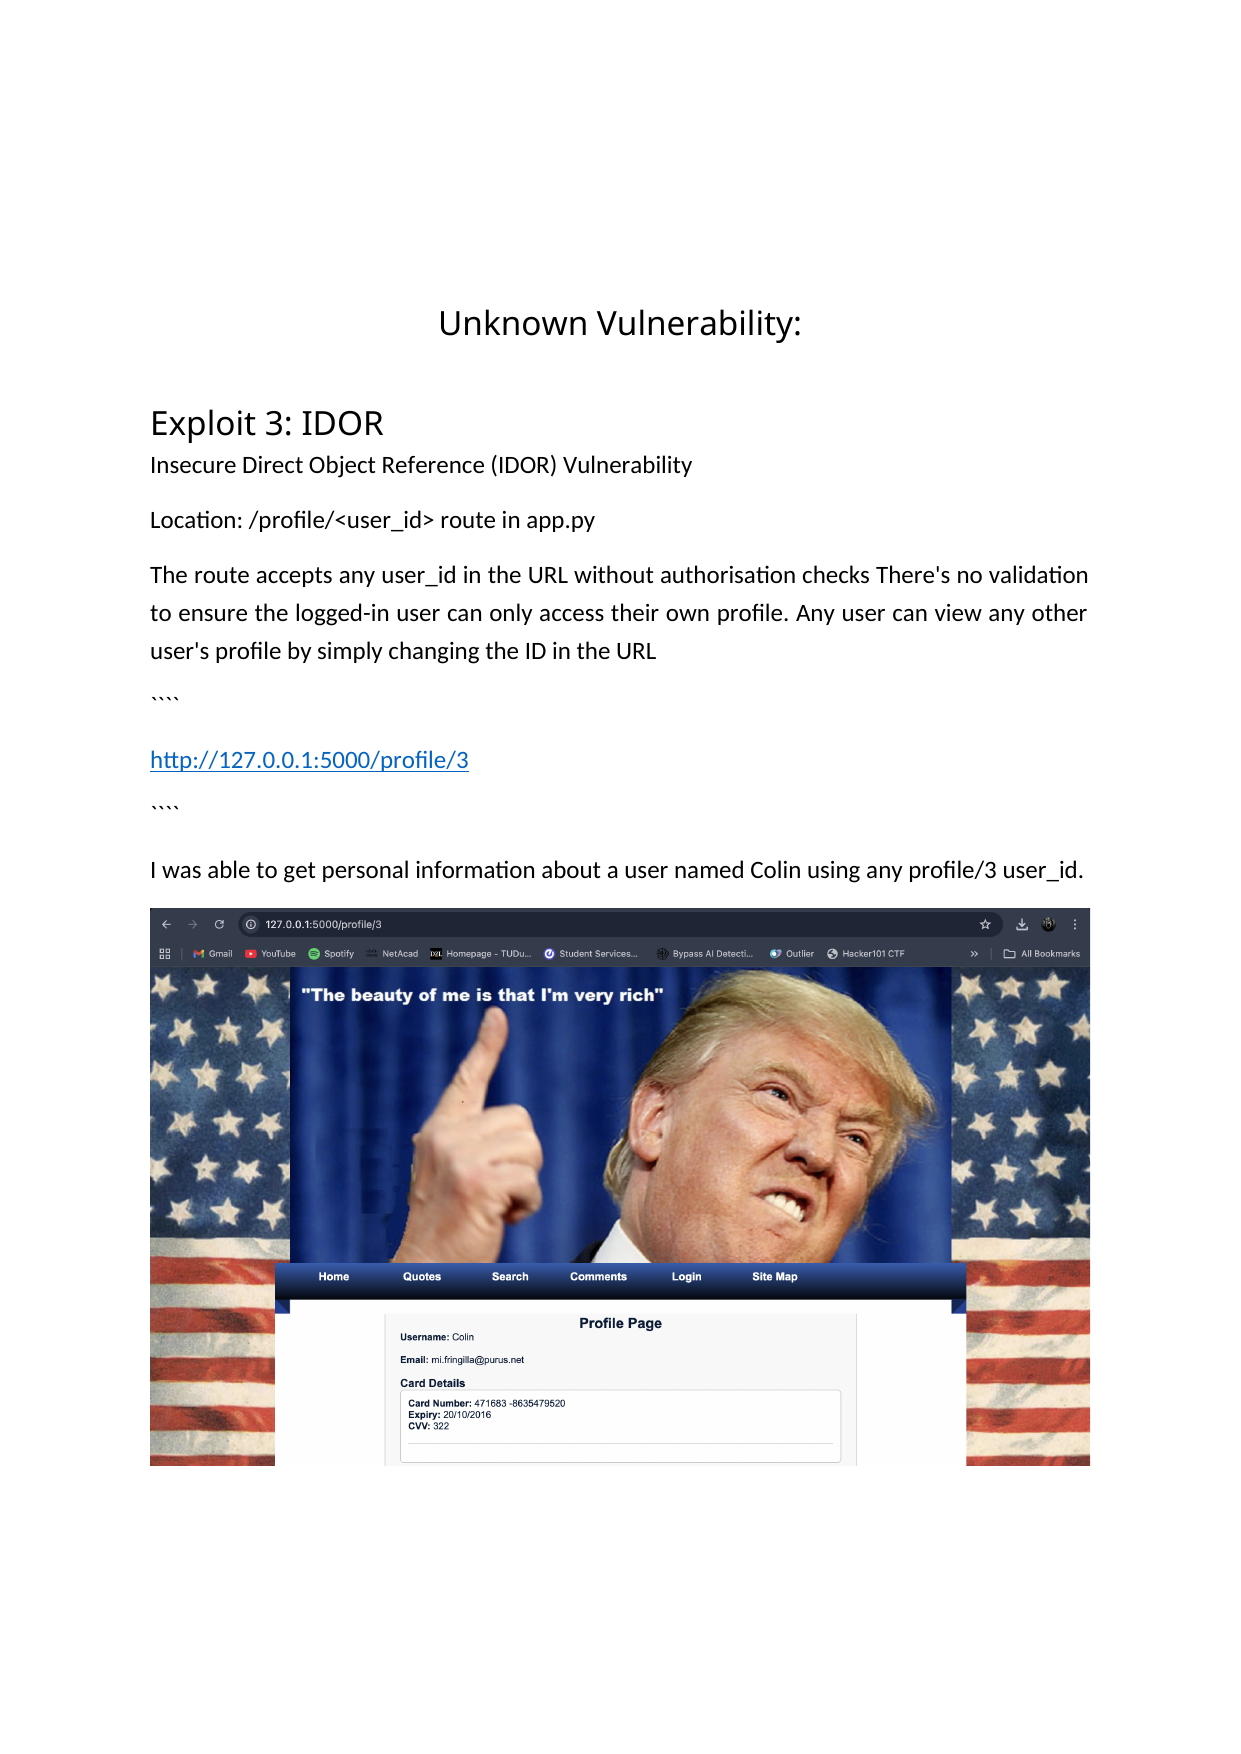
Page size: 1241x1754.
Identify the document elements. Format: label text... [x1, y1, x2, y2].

text I was able to get personal information about a user named Colin using any profile/3 user_id. [150, 854, 1090, 885]
text Insecure Direct Object Reference (IDOR) Vulnerability [150, 449, 1090, 480]
text ```` [150, 799, 1090, 830]
text The route accepts any user_id in the URL without authorisation checks There's no validation to ensure the logged-in user can only access their own profile. Any user can view any other user's profile by simply changing the ID in the URL [150, 559, 1090, 666]
picture [150, 908, 1091, 1466]
subtitle Exploit 3: IDOR [150, 399, 1090, 445]
subtitle Unknown Vulnerability: [150, 300, 1090, 345]
text Location: /profile/<user_id> route in app.py [150, 504, 1090, 534]
text ```` [150, 690, 1090, 720]
text http://127.0.0.1:5000/profile/3 [150, 744, 1090, 775]
